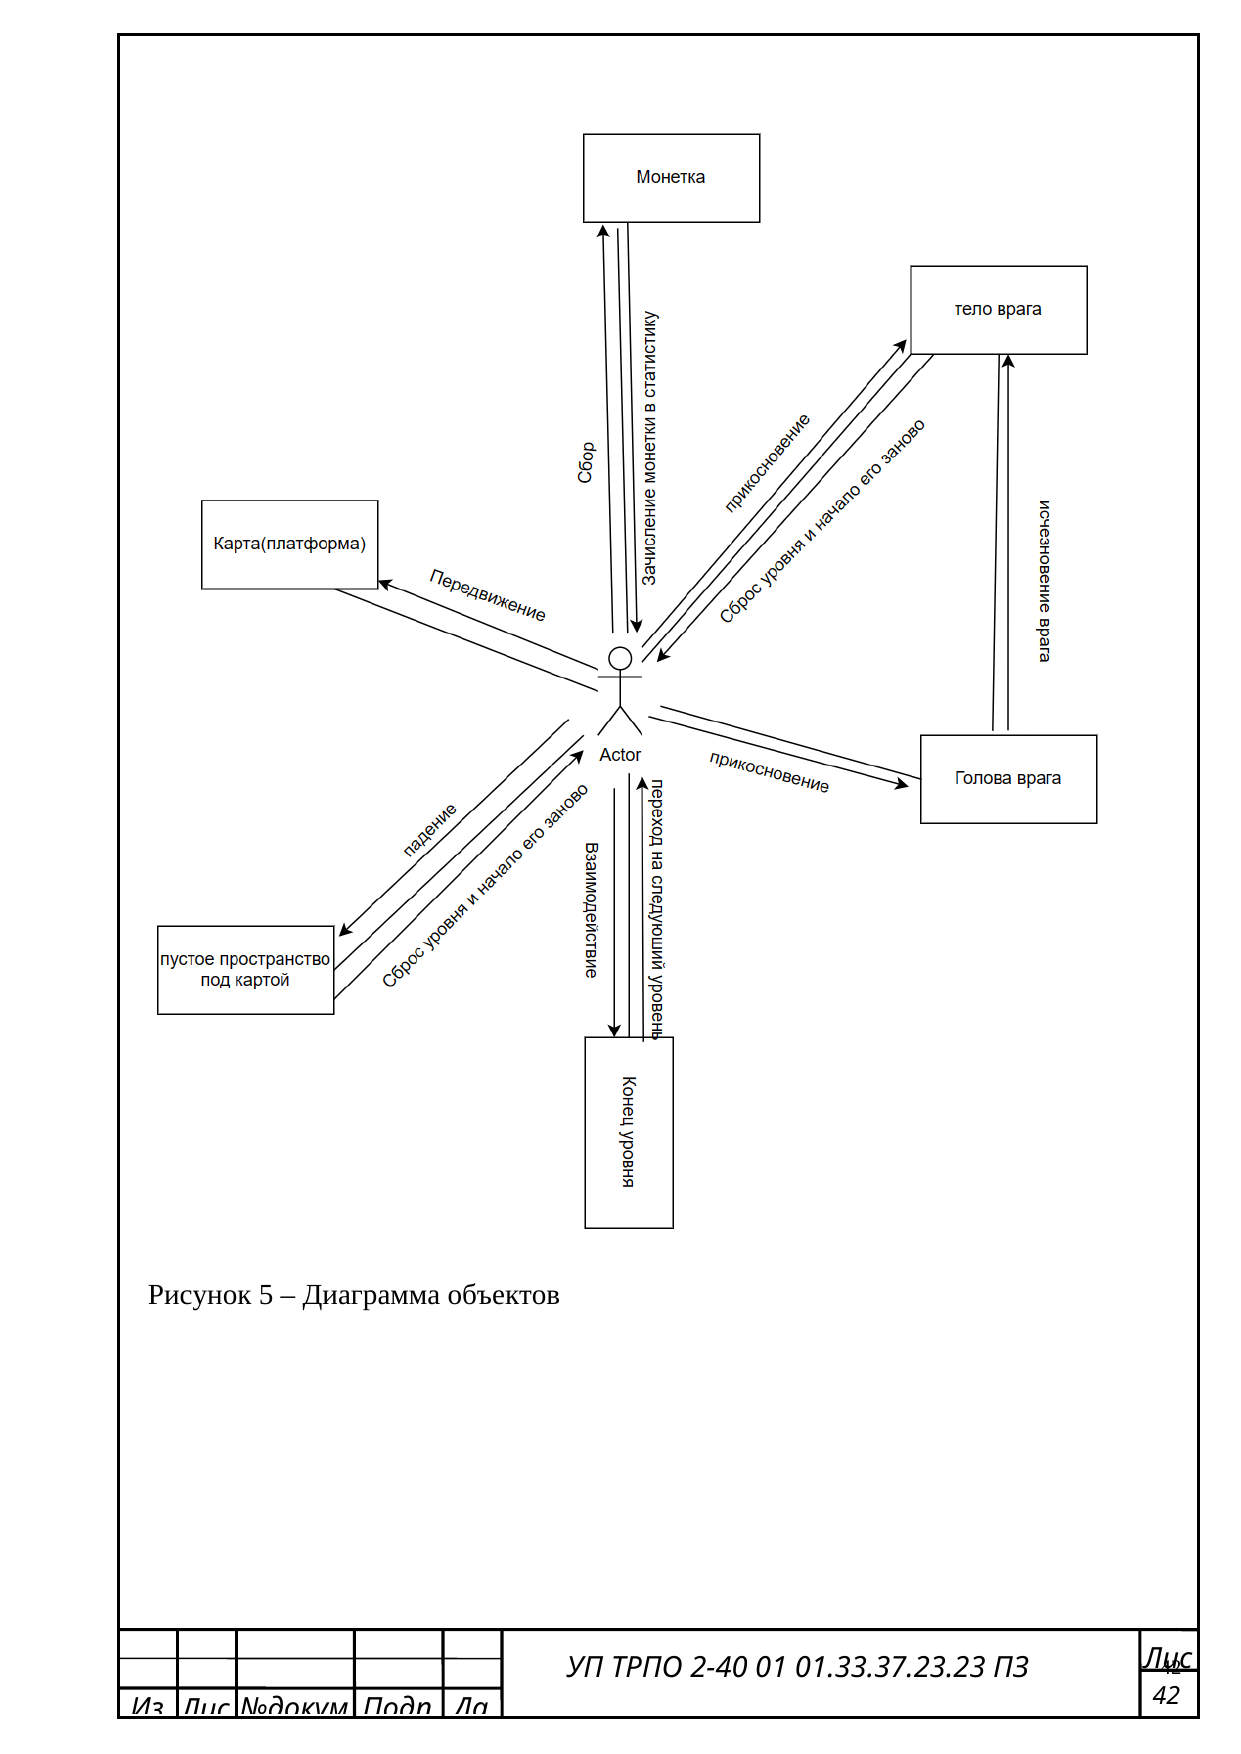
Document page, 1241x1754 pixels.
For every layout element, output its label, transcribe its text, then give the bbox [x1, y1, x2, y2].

picture [147, 103, 1182, 1252]
text Рисунок 5 – Диаграмма объектов [148, 1277, 1181, 1311]
